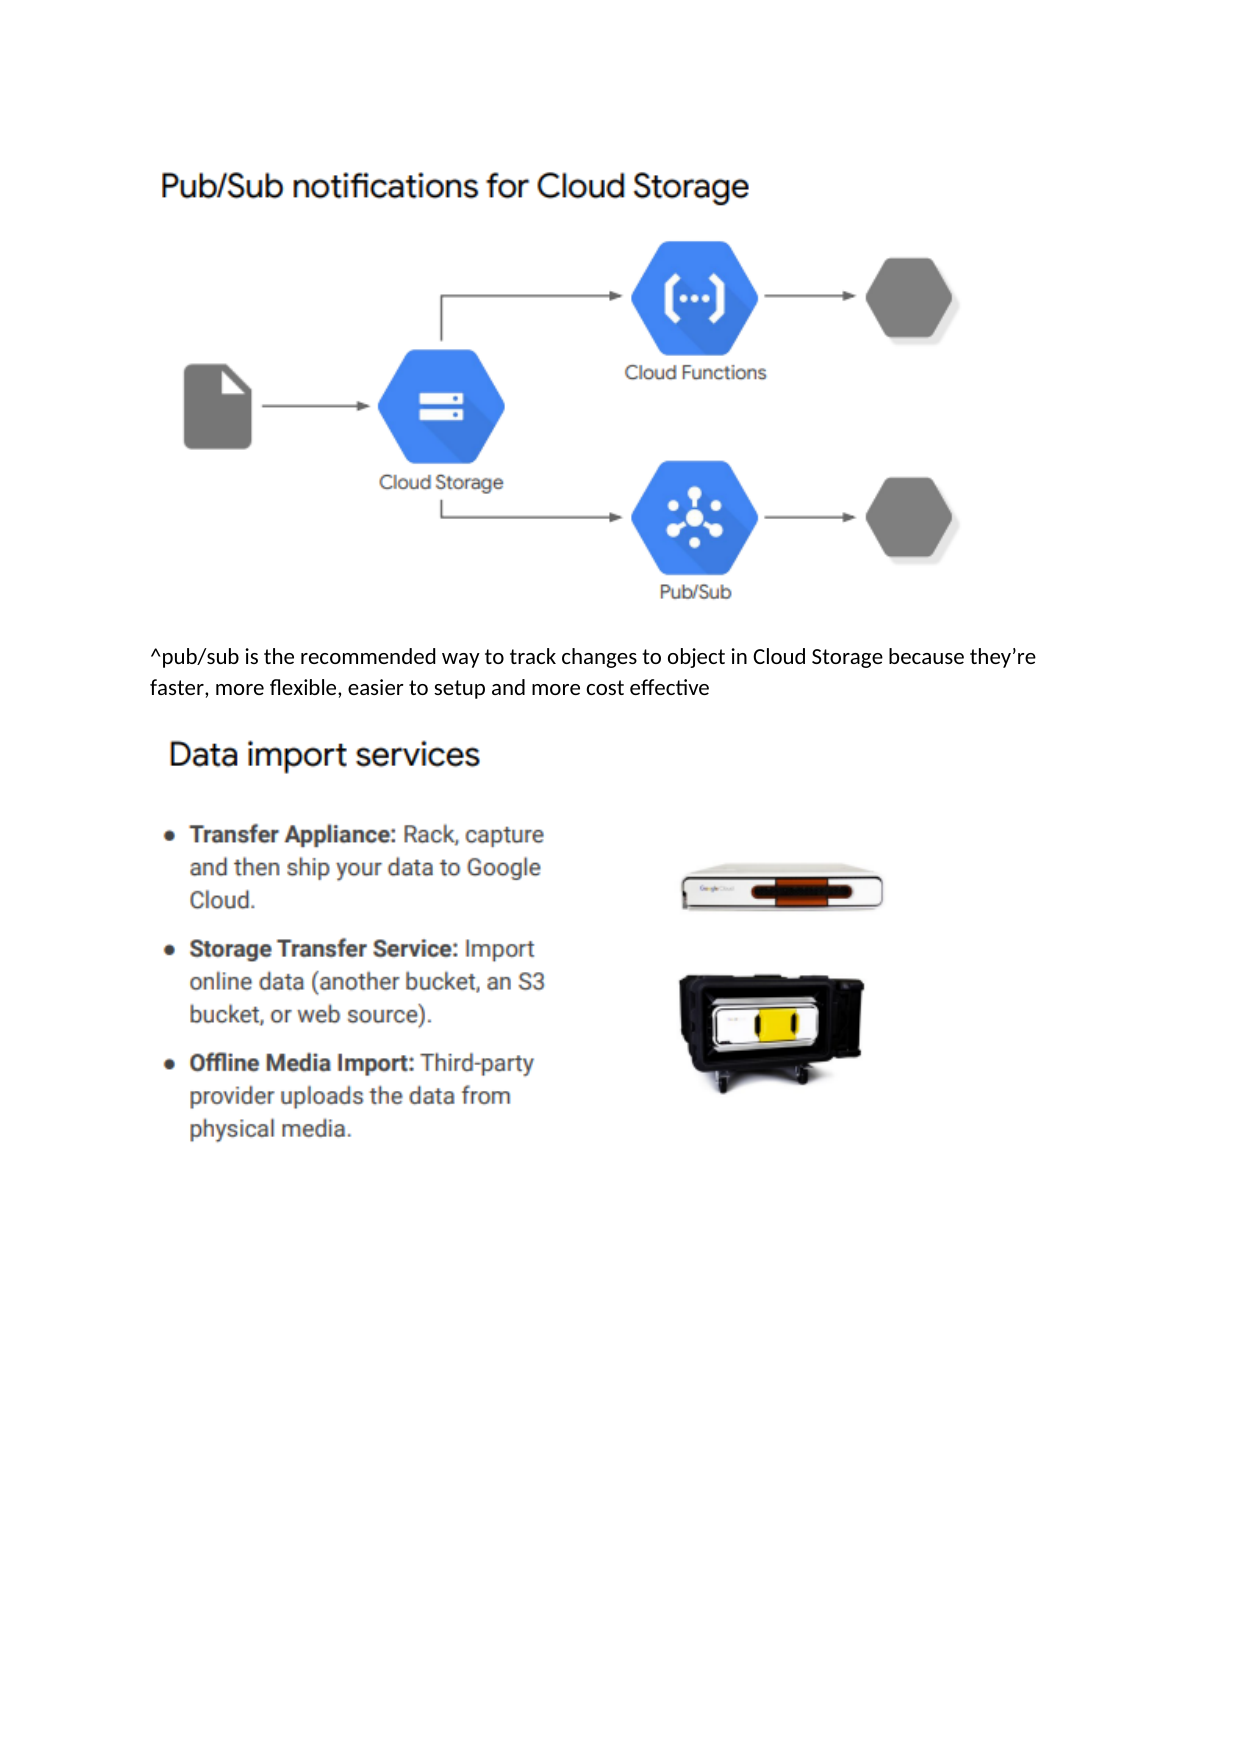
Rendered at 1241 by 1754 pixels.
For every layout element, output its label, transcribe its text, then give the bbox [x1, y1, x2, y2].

text ^pub/sub is the recommended way to track changes to object in Cloud Storage because they’re faster, more flexible, easier to setup and more cost effective [150, 642, 1090, 701]
picture [150, 150, 985, 624]
picture [150, 719, 905, 1162]
